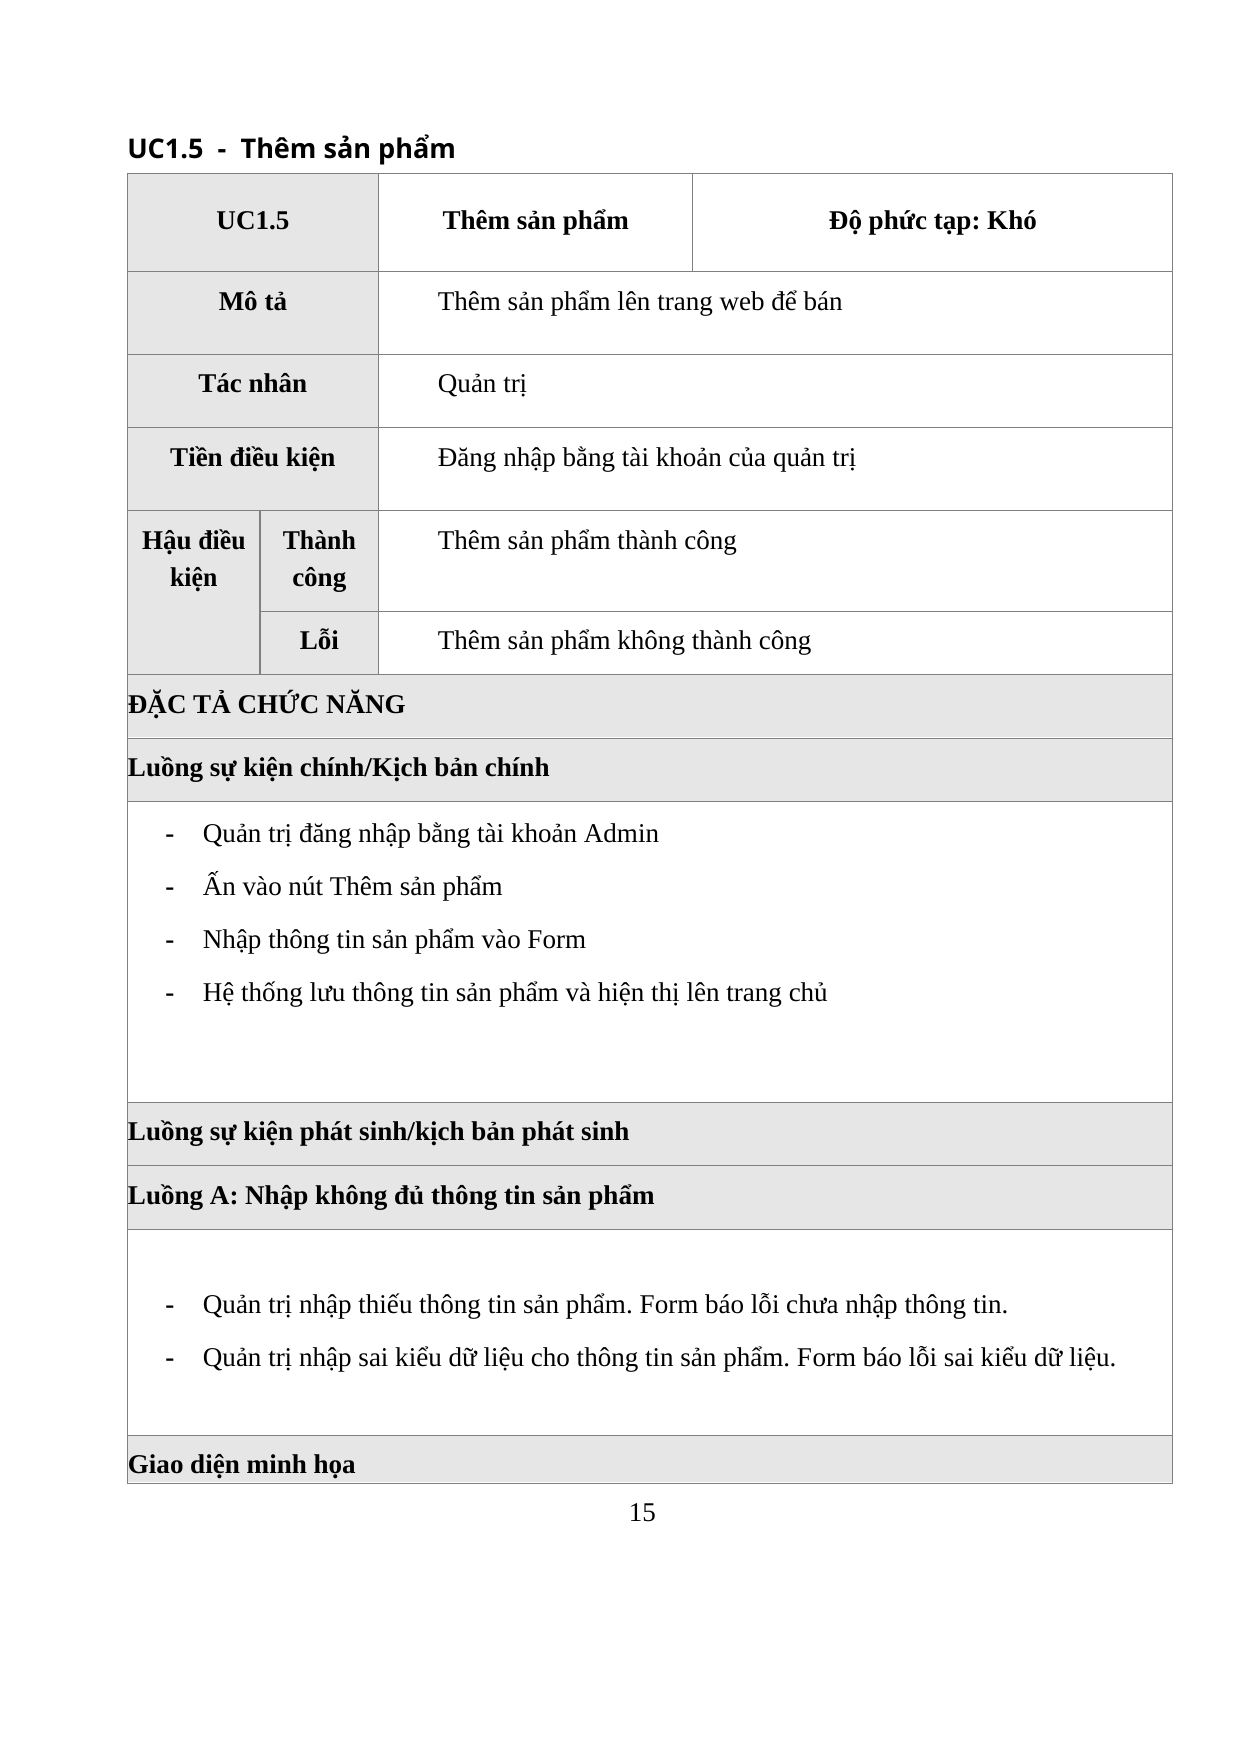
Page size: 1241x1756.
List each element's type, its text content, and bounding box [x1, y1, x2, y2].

table_header UC1.5 [128, 174, 378, 271]
table_cell Thêm sản phẩm lên trang web để bán [379, 272, 1172, 354]
table_cell Quản trị [379, 355, 1172, 427]
table_cell Thêm sản phẩm thành công [379, 511, 1172, 611]
table_header Thêm sản phẩm [379, 174, 692, 271]
table_cell ĐẶC TẢ CHỨC NĂNG [128, 675, 1172, 737]
table_header Độ phức tạp: Khó [693, 174, 1172, 271]
table_cell Luồng sự kiện chính/Kịch bản chính [128, 739, 1172, 801]
table_cell Quản trị nhập thiếu thông tin sản phẩm. Form báo lỗi chưa nhập thông tin. Quản trị nhập sai kiểu dữ liệu cho thông tin sản phẩm. Form báo lỗi sai kiểu dữ liệu. [128, 1230, 1172, 1434]
table_cell Thêm sản phẩm không thành công [379, 612, 1172, 674]
table_cell Tiền điều kiện [128, 428, 378, 510]
table_cell Quản trị đăng nhập bằng tài khoản Admin Ấn vào nút Thêm sản phẩm Nhập thông tin sản phẩm vào Form Hệ thống lưu thông tin sản phẩm và hiện thị lên trang chủ [128, 802, 1172, 1102]
table_cell Luồng A: Nhập không đủ thông tin sản phẩm [128, 1166, 1172, 1229]
table_cell Đăng nhập bằng tài khoản của quản trị [379, 428, 1172, 510]
table_cell Mô tả [128, 272, 378, 354]
table_cell Giao diện minh họa [128, 1436, 1172, 1482]
table_cell Tác nhân [128, 355, 378, 427]
table_cell Hậu điều kiện [128, 511, 259, 674]
table_cell Lỗi [261, 612, 378, 674]
subtitle UC1.5 - Thêm sản phẩm [127, 129, 1157, 166]
table_cell Thành công [261, 511, 378, 611]
table_cell Luồng sự kiện phát sinh/kịch bản phát sinh [128, 1103, 1172, 1165]
